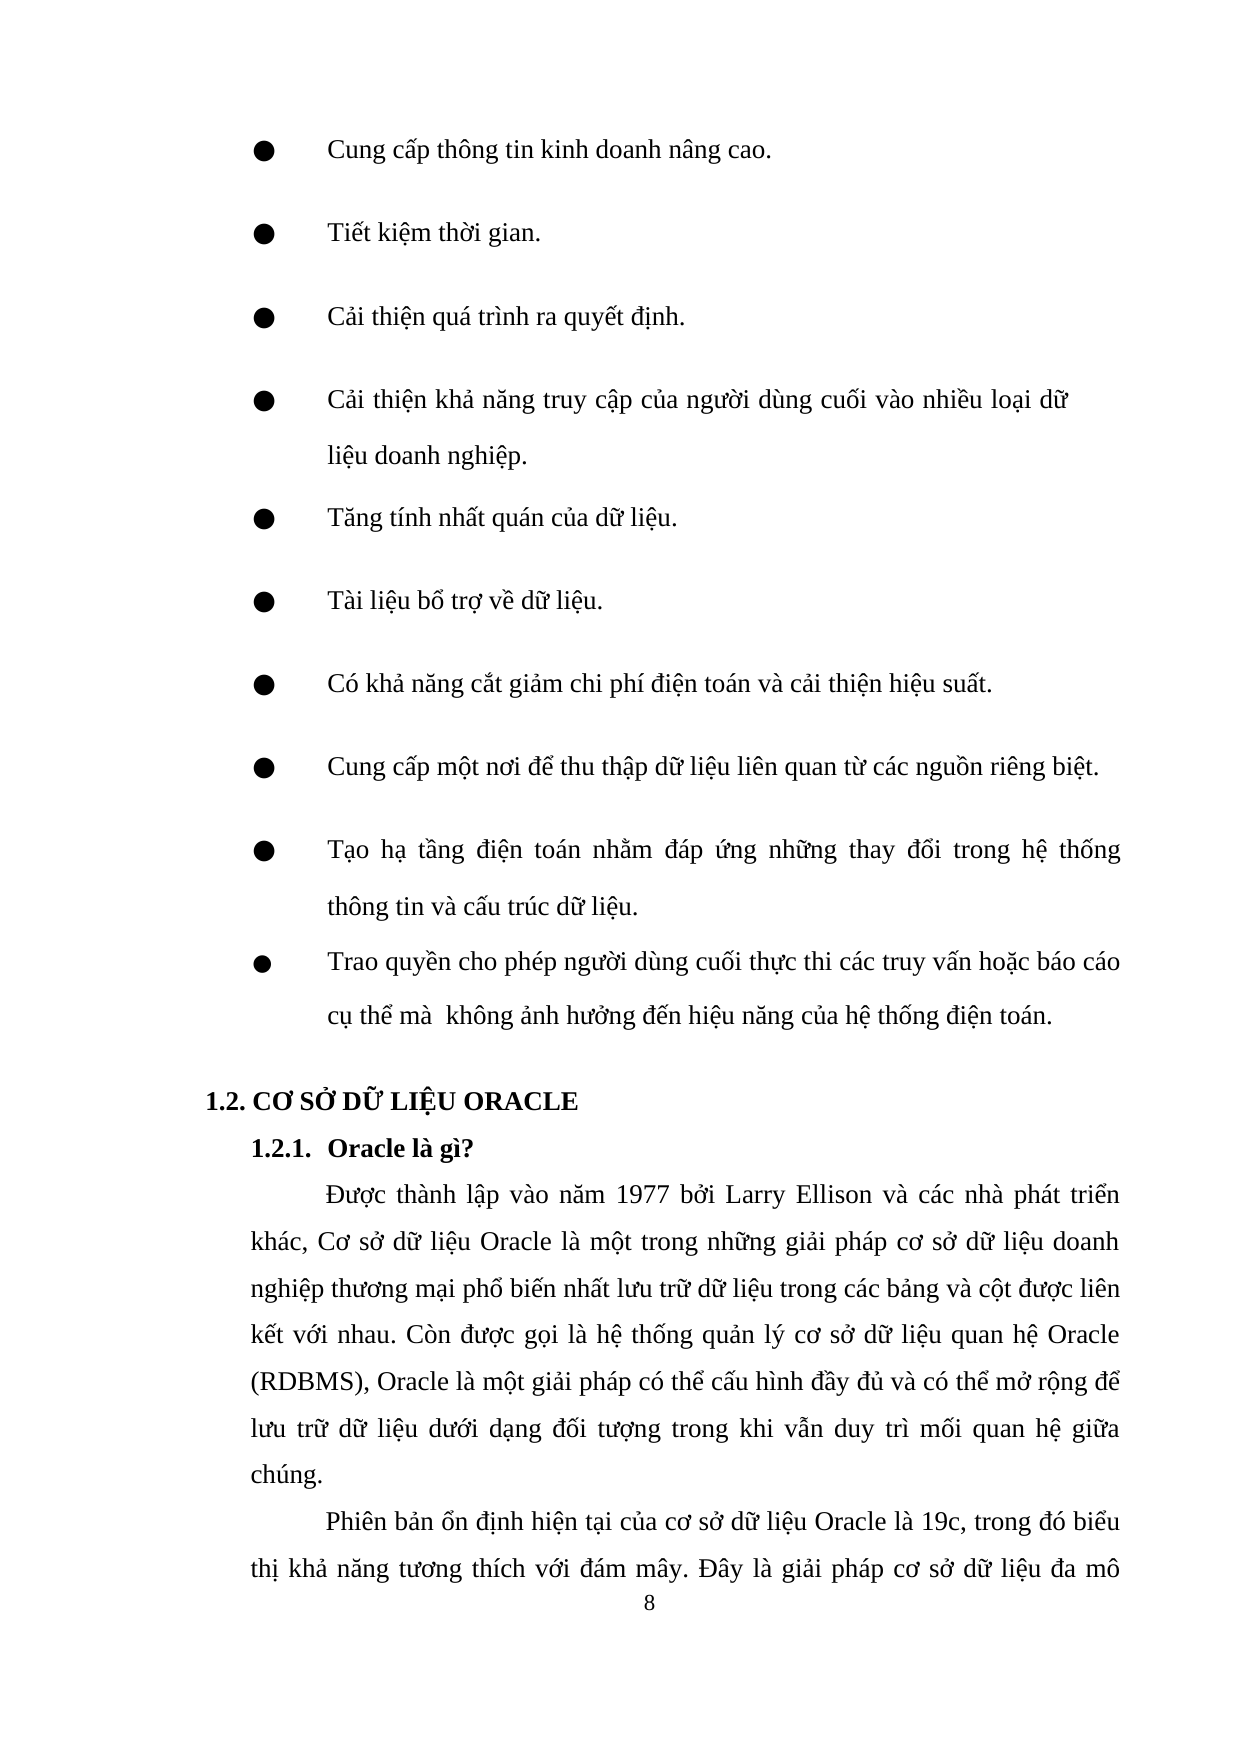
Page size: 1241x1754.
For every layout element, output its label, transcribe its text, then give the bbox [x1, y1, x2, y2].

list Có khả năng cắt giảm chi phí điện toán và cải thiện hiệu suất. [252, 652, 1122, 708]
list Cung cấp một nơi để thu thập dữ liệu liên quan từ các nguồn riêng biệt. [252, 736, 1122, 791]
list Tạo hạ tầng điện toán nhằm đáp ứng những thay đổi trong hệ thống thông tin và cấu trúc dữ liệu. [252, 819, 1122, 921]
list Trao quyền cho phép người dùng cuối thực thi các truy vấn hoặc báo cáo cụ thể mà không ảnh hưởng đến hiệu năng của hệ thống điện toán. [252, 937, 1122, 1030]
list Tài liệu bổ trợ về dữ liệu. [252, 569, 1122, 625]
list Tiết kiệm thời gian. [252, 202, 1122, 257]
list Cải thiện khả năng truy cập của người dùng cuối vào nhiều loại dữ liệu doanh nghiệp. [252, 368, 1069, 470]
subtitle Oracle là gì? [251, 1132, 1122, 1163]
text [250, 1505, 1122, 1583]
subtitle CƠ SỞ DỮ LIỆU ORACLE [205, 1085, 1122, 1116]
list Cung cấp thông tin kinh doanh nâng cao. [252, 118, 1122, 174]
list Tăng tính nhất quán của dữ liệu. [252, 486, 1122, 541]
list Cải thiện quá trình ra quyết định. [252, 285, 1122, 341]
text Được thành lập vào năm 1977 bởi Larry Ellison và các nhà phát triển khác, Cơ sở dữ liệu Oracle là một trong những giải pháp cơ sở dữ liệu doanh nghiệp thương mại phổ biến nhất lưu trữ dữ liệu trong các bảng và cột được liên kết với nhau. Còn được gọi là hệ thống quản lý cơ sở dữ liệu quan hệ Oracle (RDBMS), Oracle là một giải pháp có thể cấu hình đầy đủ và có thể mở rộng để lưu trữ dữ liệu dưới dạng đối tượng trong khi vẫn duy trì mối quan hệ giữa chúng. [250, 1178, 1122, 1490]
